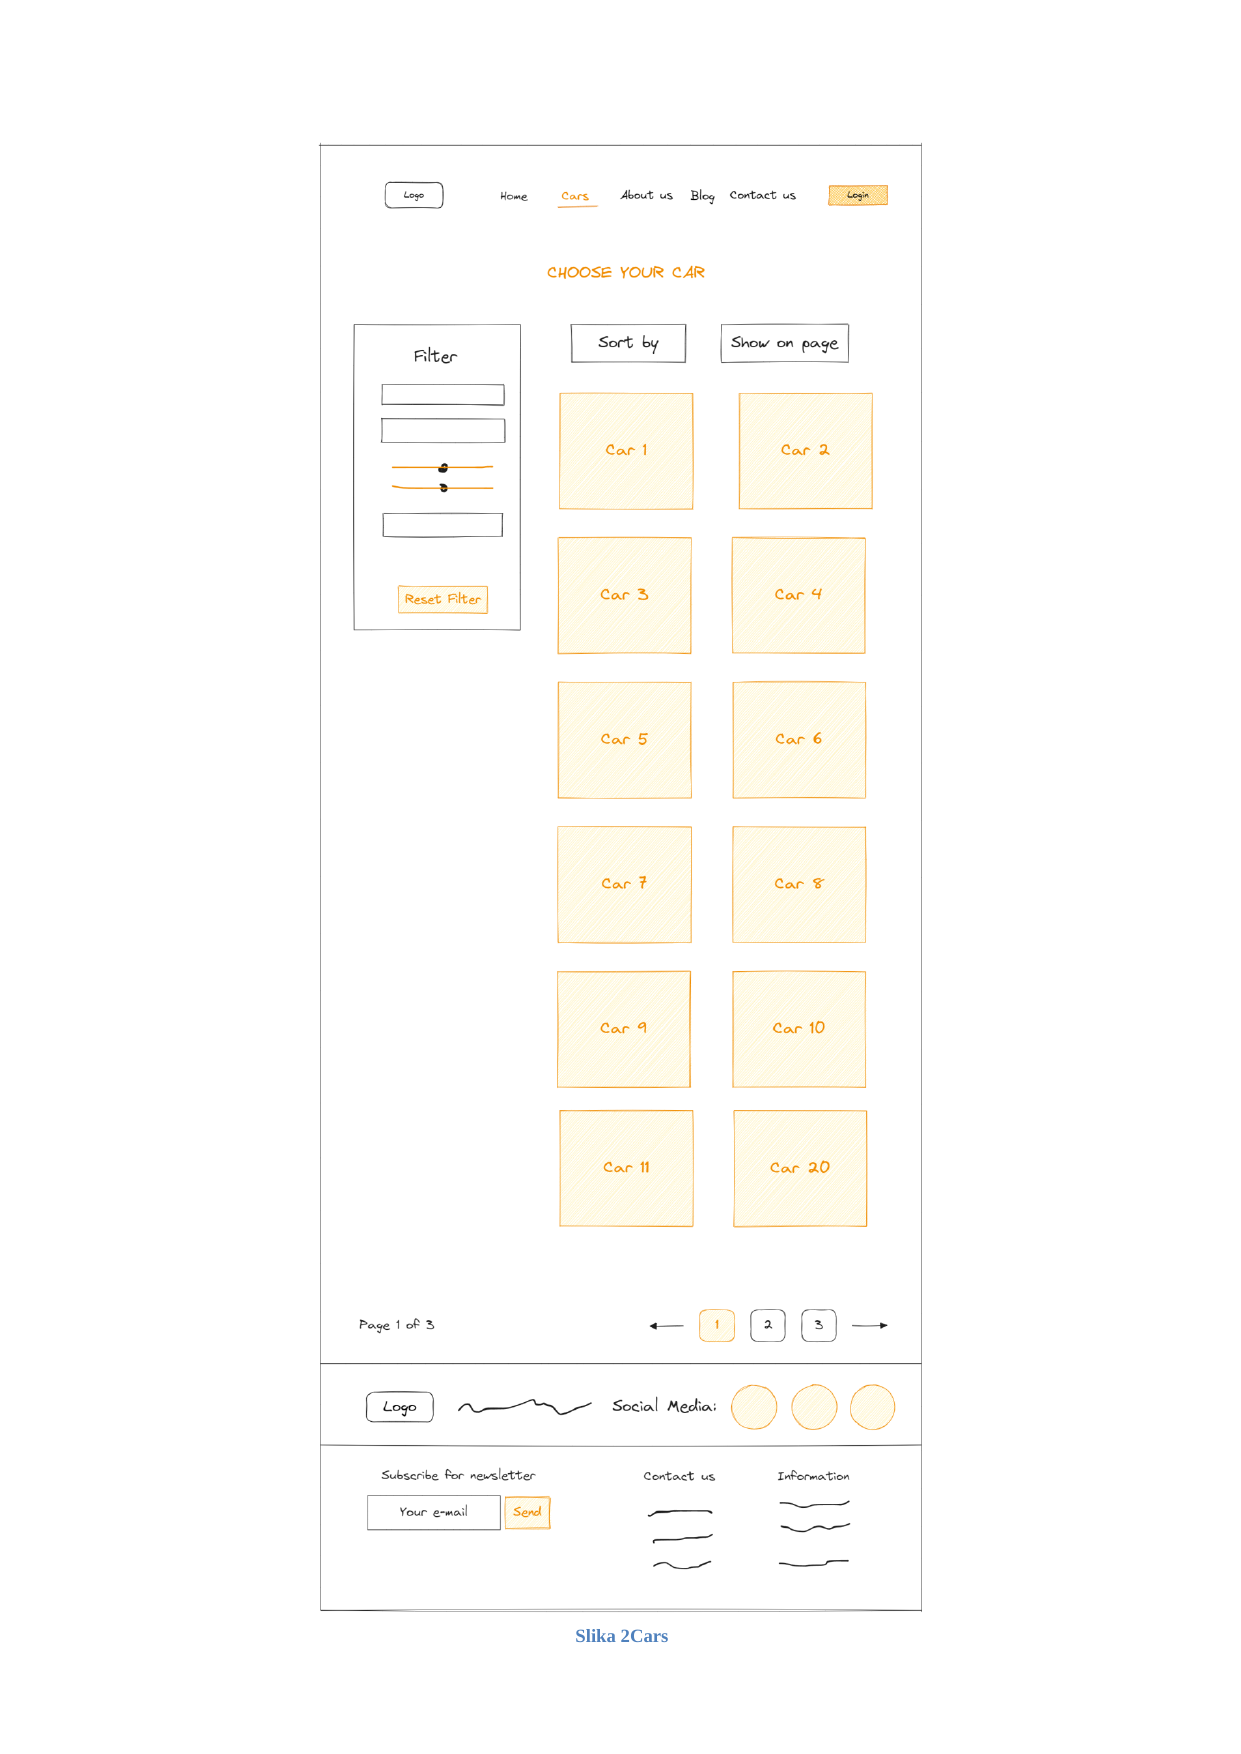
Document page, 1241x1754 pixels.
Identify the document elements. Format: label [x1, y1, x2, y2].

picture [314, 138, 926, 1616]
